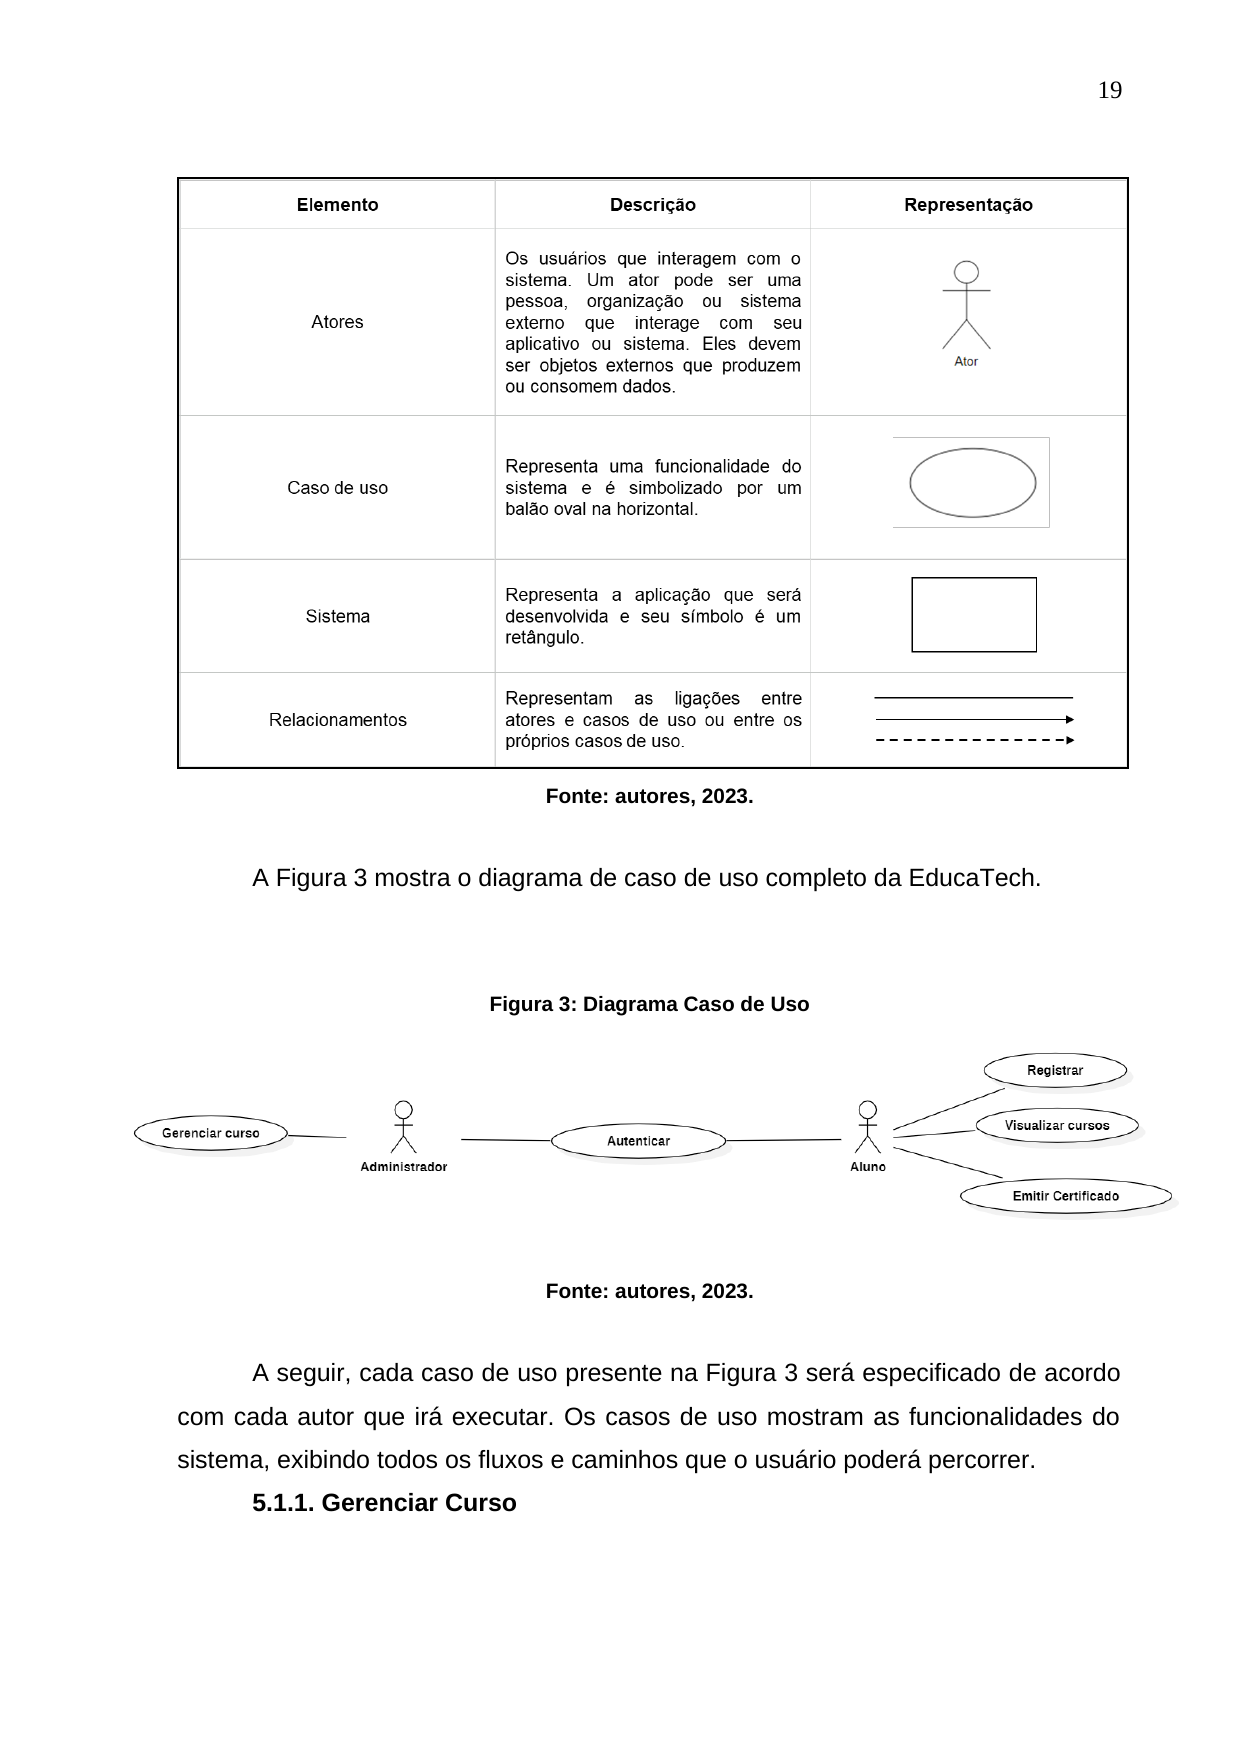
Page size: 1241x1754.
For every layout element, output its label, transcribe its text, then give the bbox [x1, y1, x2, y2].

subtitle 5.1.1. Gerenciar Curso [177, 1488, 1110, 1517]
text Figura 3: Diagrama Caso de Uso [177, 992, 1122, 1016]
picture [108, 1022, 1190, 1265]
text Fonte: autores, 2023. [177, 1279, 1122, 1303]
text A seguir, cada caso de uso presente na Figura 3 será especificado de acordo com cada autor que irá executar. Os casos de uso mostram as funcionalidades do sistema, exibindo todos os fluxos e caminhos que o usuário poderá percorrer. [177, 1358, 1122, 1473]
text A Figura 3 mostra o diagrama de caso de uso completo da EducaTech. [177, 862, 1122, 891]
text Fonte: autores, 2023. [177, 783, 1122, 807]
picture [179, 179, 1127, 767]
